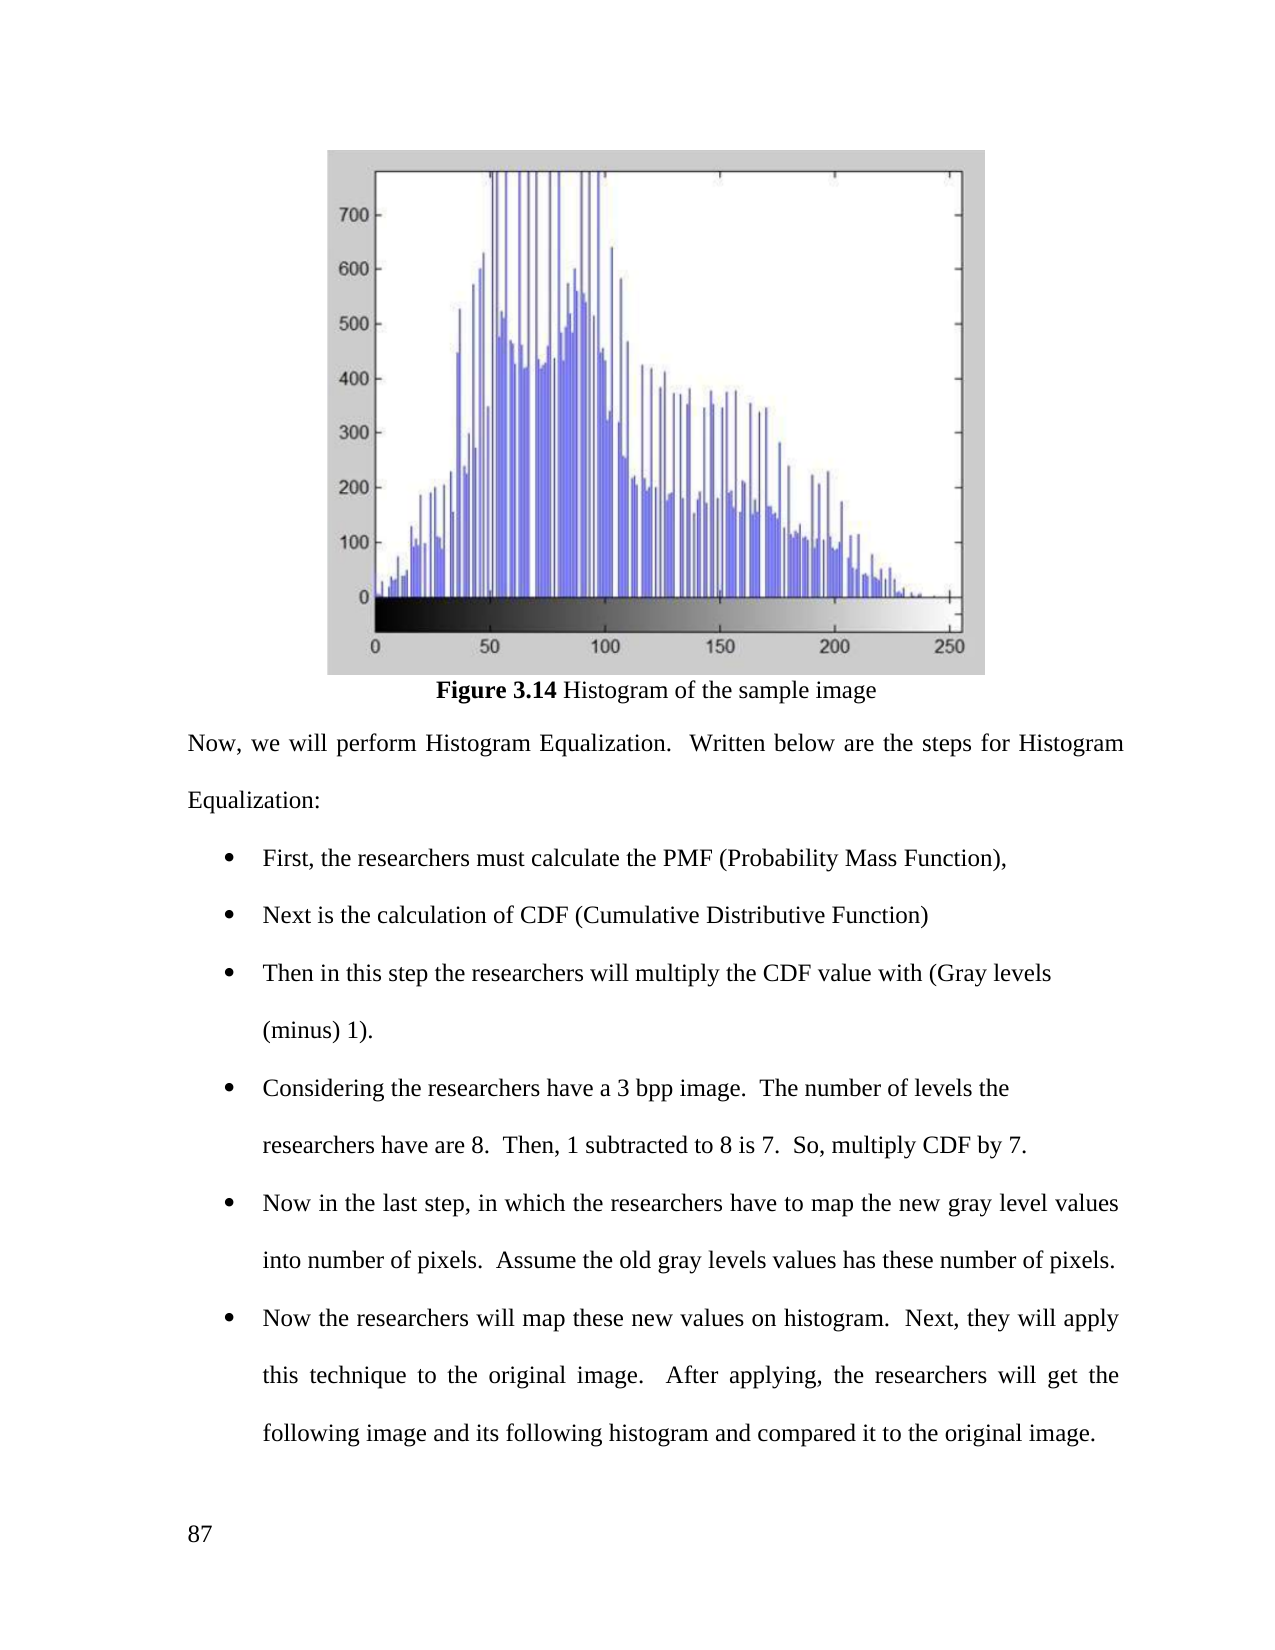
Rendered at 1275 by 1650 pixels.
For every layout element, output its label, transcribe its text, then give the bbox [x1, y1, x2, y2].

list Then in this step the researchers will multiply the CDF value with (Gray levels (minus) 1). [225, 958, 1125, 1044]
picture [327, 150, 985, 675]
list Next is the calculation of CDF (Cumulative Distributive Function) [225, 900, 1125, 929]
list Now in the last step, in which the researchers have to map the new gray level values into number of pixels. Assume the old gray levels values has these number of pixels. [225, 1188, 1121, 1274]
list First, the researchers must calculate the PMF (Probability Mass Function), [225, 843, 1125, 872]
text Now, we will perform Histogram Equalization. Written below are the steps for Histogram Equalization: [187, 728, 1125, 814]
text Figure 3.14 Histogram of the sample image [187, 675, 1125, 704]
list Now the researchers will map these new values on histogram. Next, they will apply this technique to the original image. After applying, the researchers will get the following image and its following histogram and compared it to the original image. [225, 1303, 1121, 1447]
list Considering the researchers have a 3 bpp image. The number of levels the researchers have are 8. Then, 1 subtracted to 8 is 7. So, multiply CDF by 7. [225, 1073, 1125, 1159]
